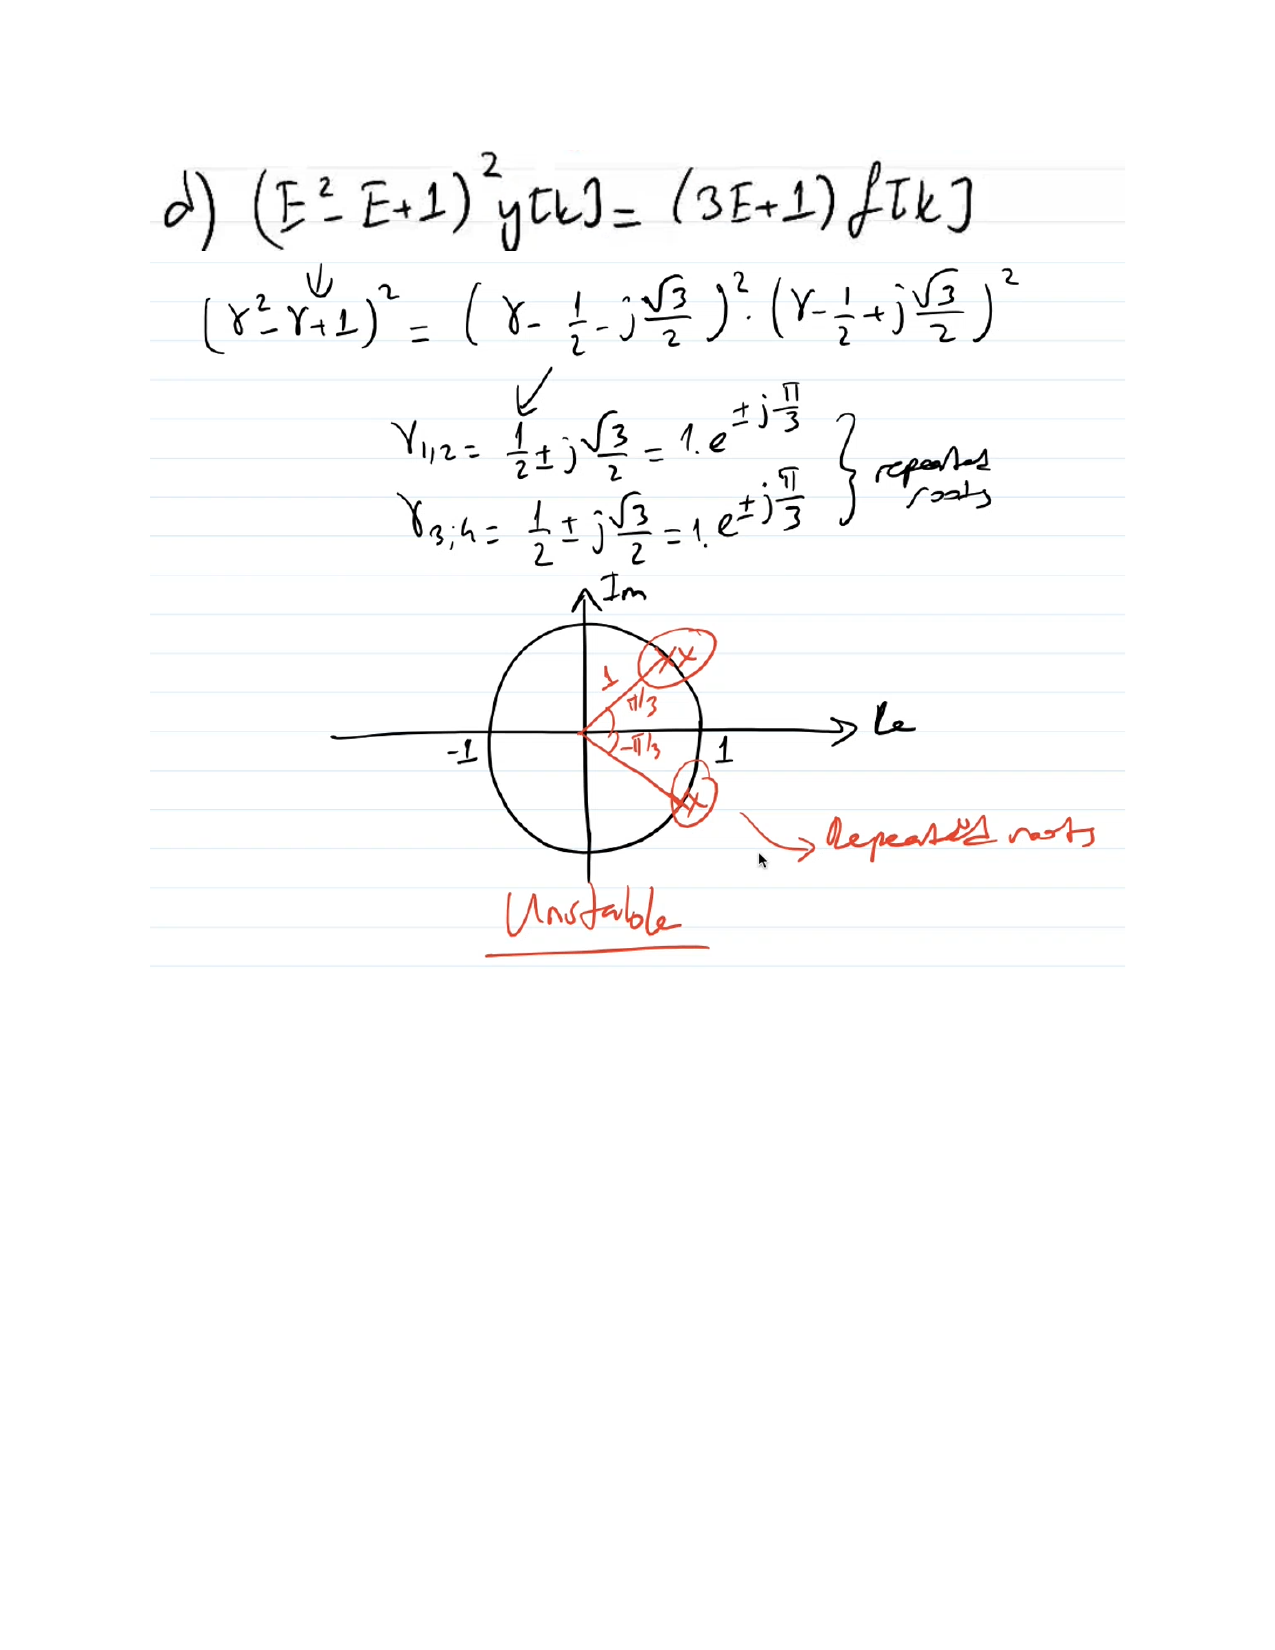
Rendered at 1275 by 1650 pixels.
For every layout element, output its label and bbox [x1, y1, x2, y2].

picture [150, 252, 1125, 969]
picture [150, 150, 1125, 251]
